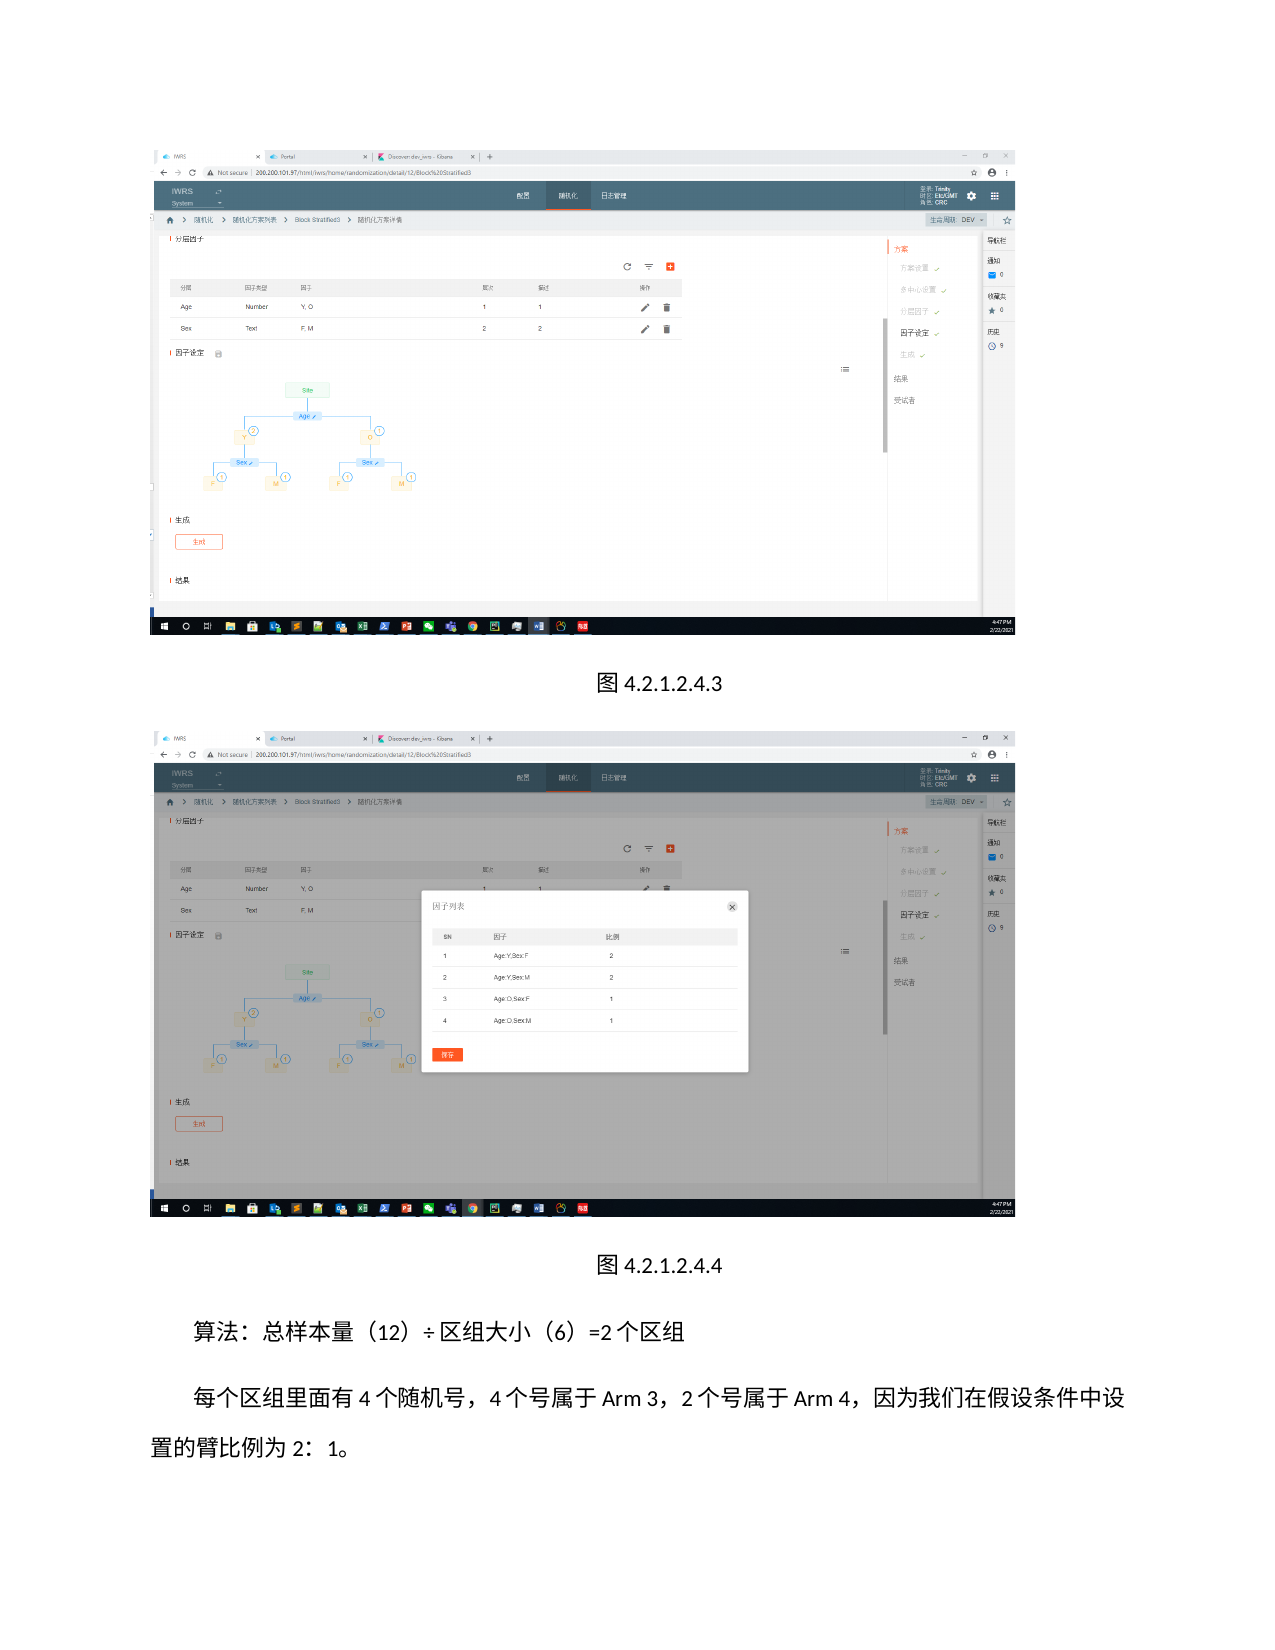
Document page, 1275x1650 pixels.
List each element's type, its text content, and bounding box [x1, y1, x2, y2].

text 图 4.2.1.2.4.4 [150, 1247, 1125, 1280]
text 算法：总样本量（12）÷ 区组大小（6）=2个区组 [150, 1313, 1125, 1347]
text 每个区组里面有4个随机号，4个号属于Arm 3，2个号属于Arm 4，因为我们在假设条件中设置的臂比例为2：1。 [150, 1380, 1125, 1463]
text 图 4.2.1.2.4.3 [150, 665, 1125, 698]
picture [150, 731, 1016, 1217]
picture [150, 150, 1016, 635]
